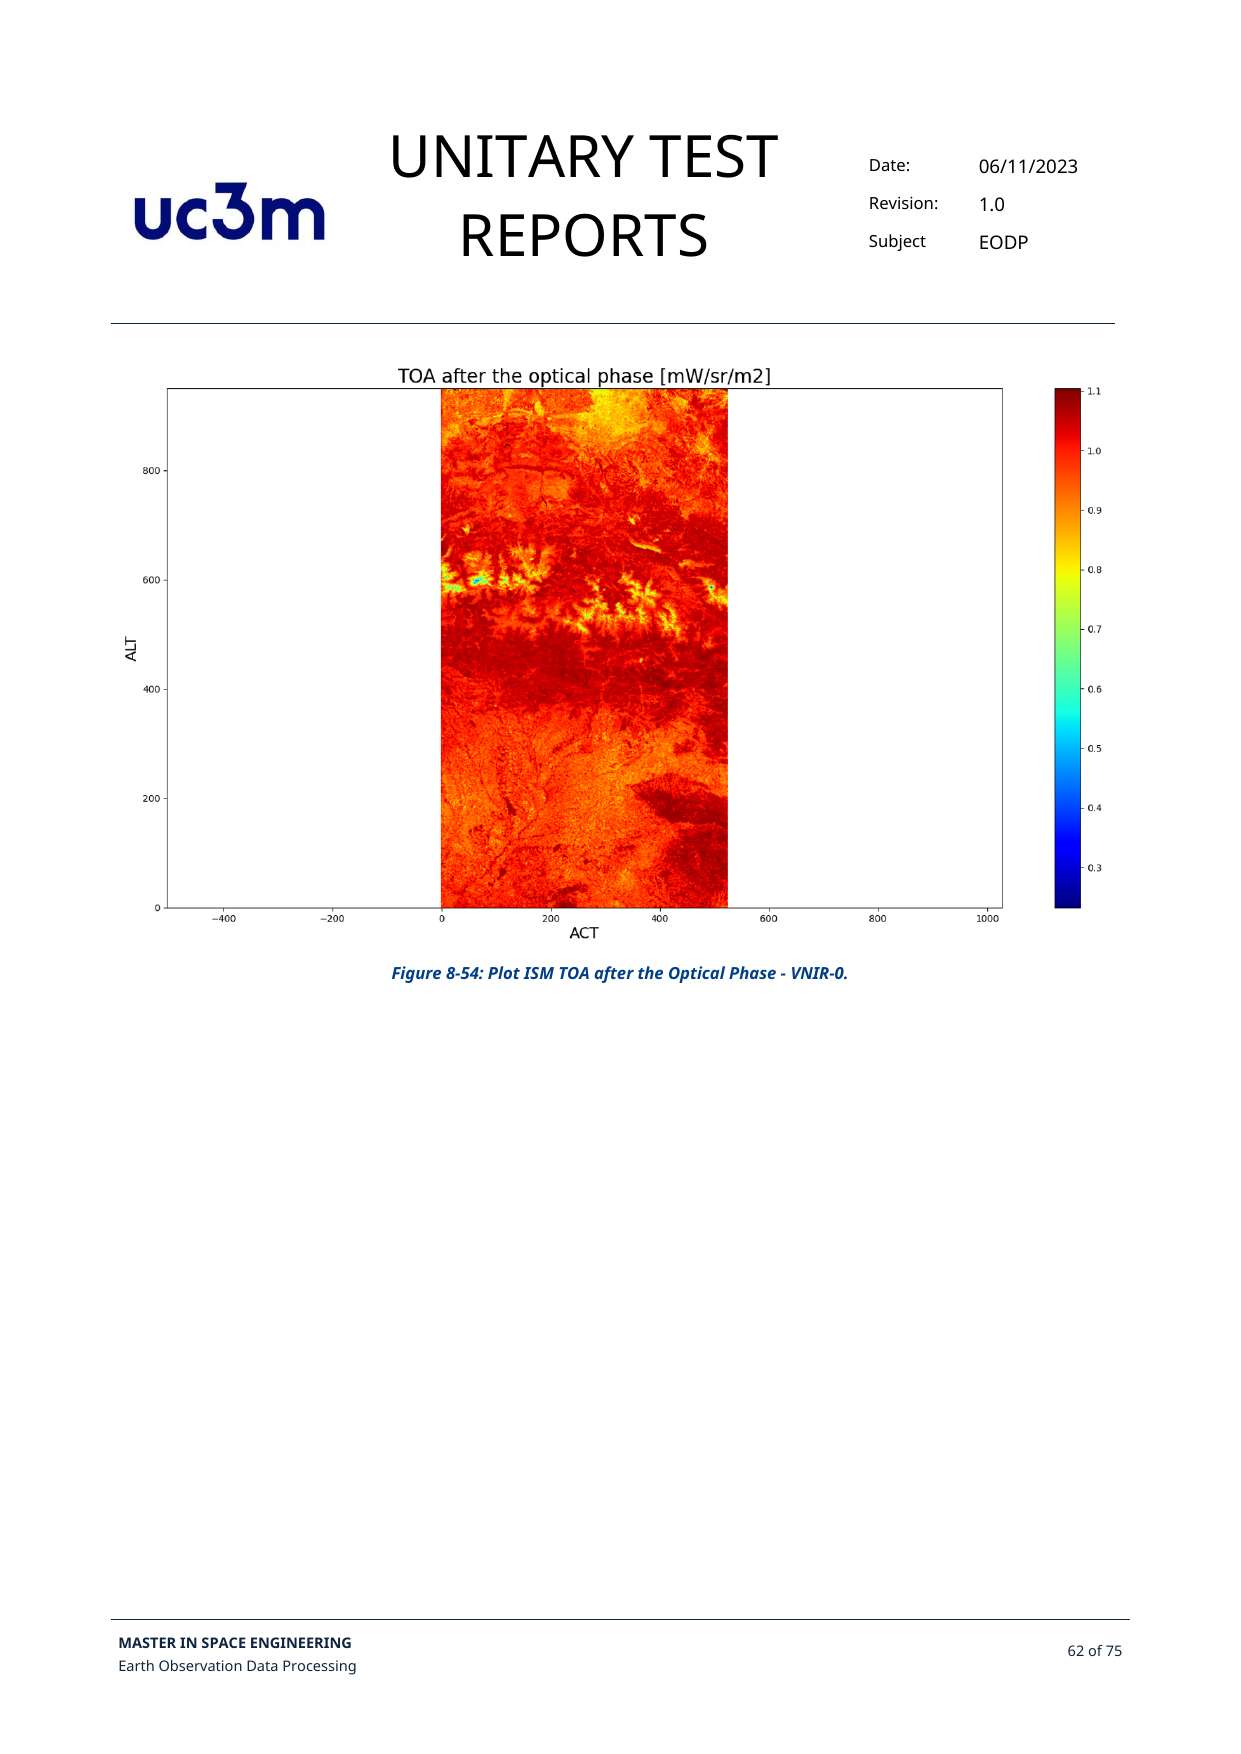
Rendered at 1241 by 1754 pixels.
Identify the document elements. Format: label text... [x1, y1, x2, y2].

picture [118, 362, 1123, 950]
picture [118, 172, 340, 254]
